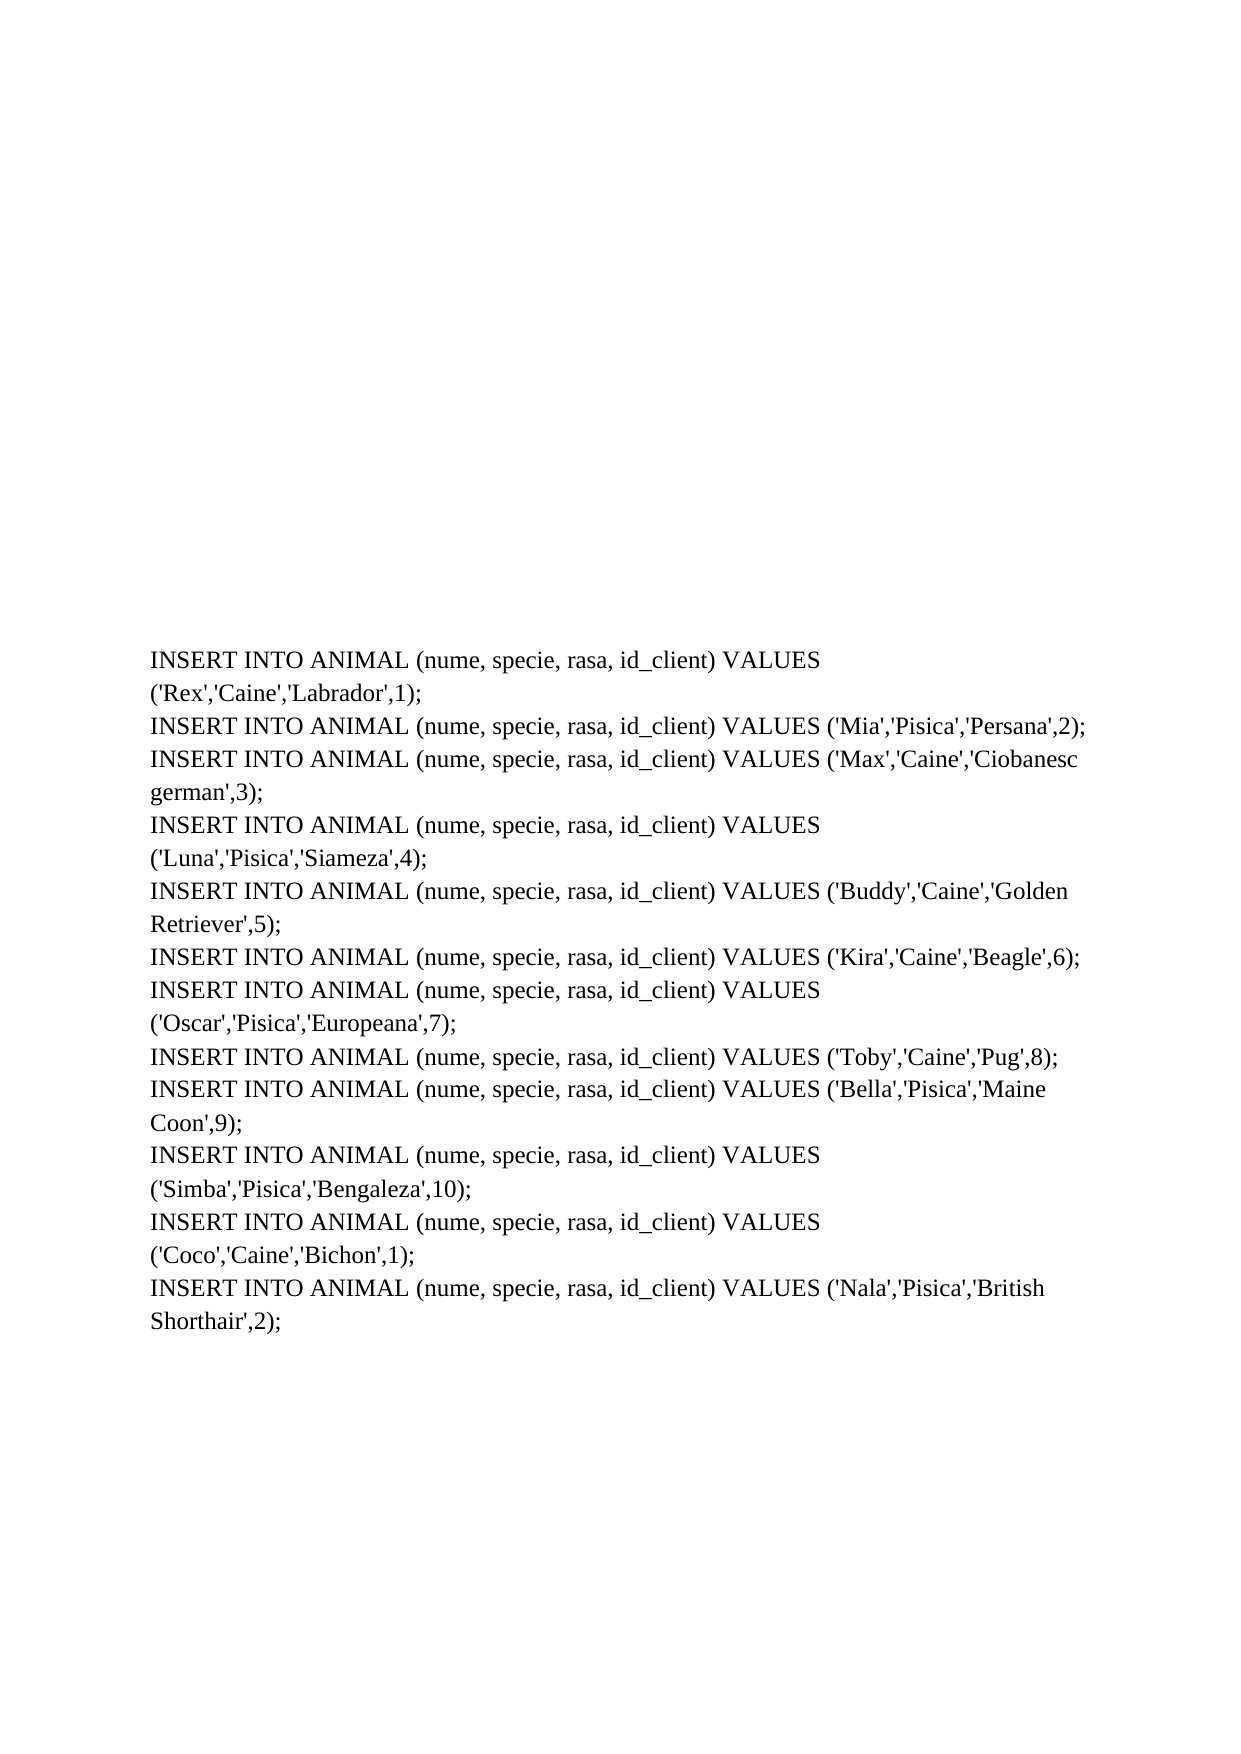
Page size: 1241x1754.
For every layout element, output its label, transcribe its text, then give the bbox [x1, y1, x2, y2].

text INSERT INTO ANIMAL (nume, specie, rasa, id_client) VALUES ('Nala','Pisica','British Shorthair',2); [150, 1273, 1090, 1334]
text INSERT INTO ANIMAL (nume, specie, rasa, id_client) VALUES ('Bella','Pisica','Maine Coon',9); [150, 1074, 1090, 1136]
text INSERT INTO ANIMAL (nume, specie, rasa, id_client) VALUES ('Toby','Caine','Pug',8); [150, 1042, 1090, 1070]
text INSERT INTO ANIMAL (nume, specie, rasa, id_client) VALUES ('Mia','Pisica','Persana',2); [150, 711, 1090, 740]
text INSERT INTO ANIMAL (nume, specie, rasa, id_client) VALUES ('Simba','Pisica','Bengaleza',10); [150, 1141, 1090, 1202]
text INSERT INTO ANIMAL (nume, specie, rasa, id_client) VALUES ('Rex','Caine','Labrador',1); [150, 645, 1090, 707]
text INSERT INTO ANIMAL (nume, specie, rasa, id_client) VALUES ('Buddy','Caine','Golden Retriever',5); [150, 876, 1090, 938]
text INSERT INTO ANIMAL (nume, specie, rasa, id_client) VALUES ('Max','Caine','Ciobanesc german',3); [150, 744, 1090, 806]
text INSERT INTO ANIMAL (nume, specie, rasa, id_client) VALUES ('Kira','Caine','Beagle',6); [150, 942, 1090, 971]
text INSERT INTO ANIMAL (nume, specie, rasa, id_client) VALUES ('Coco','Caine','Bichon',1); [150, 1207, 1090, 1268]
text INSERT INTO ANIMAL (nume, specie, rasa, id_client) VALUES ('Oscar','Pisica','Europeana',7); [150, 976, 1090, 1037]
text INSERT INTO ANIMAL (nume, specie, rasa, id_client) VALUES ('Luna','Pisica','Siameza',4); [150, 810, 1090, 872]
